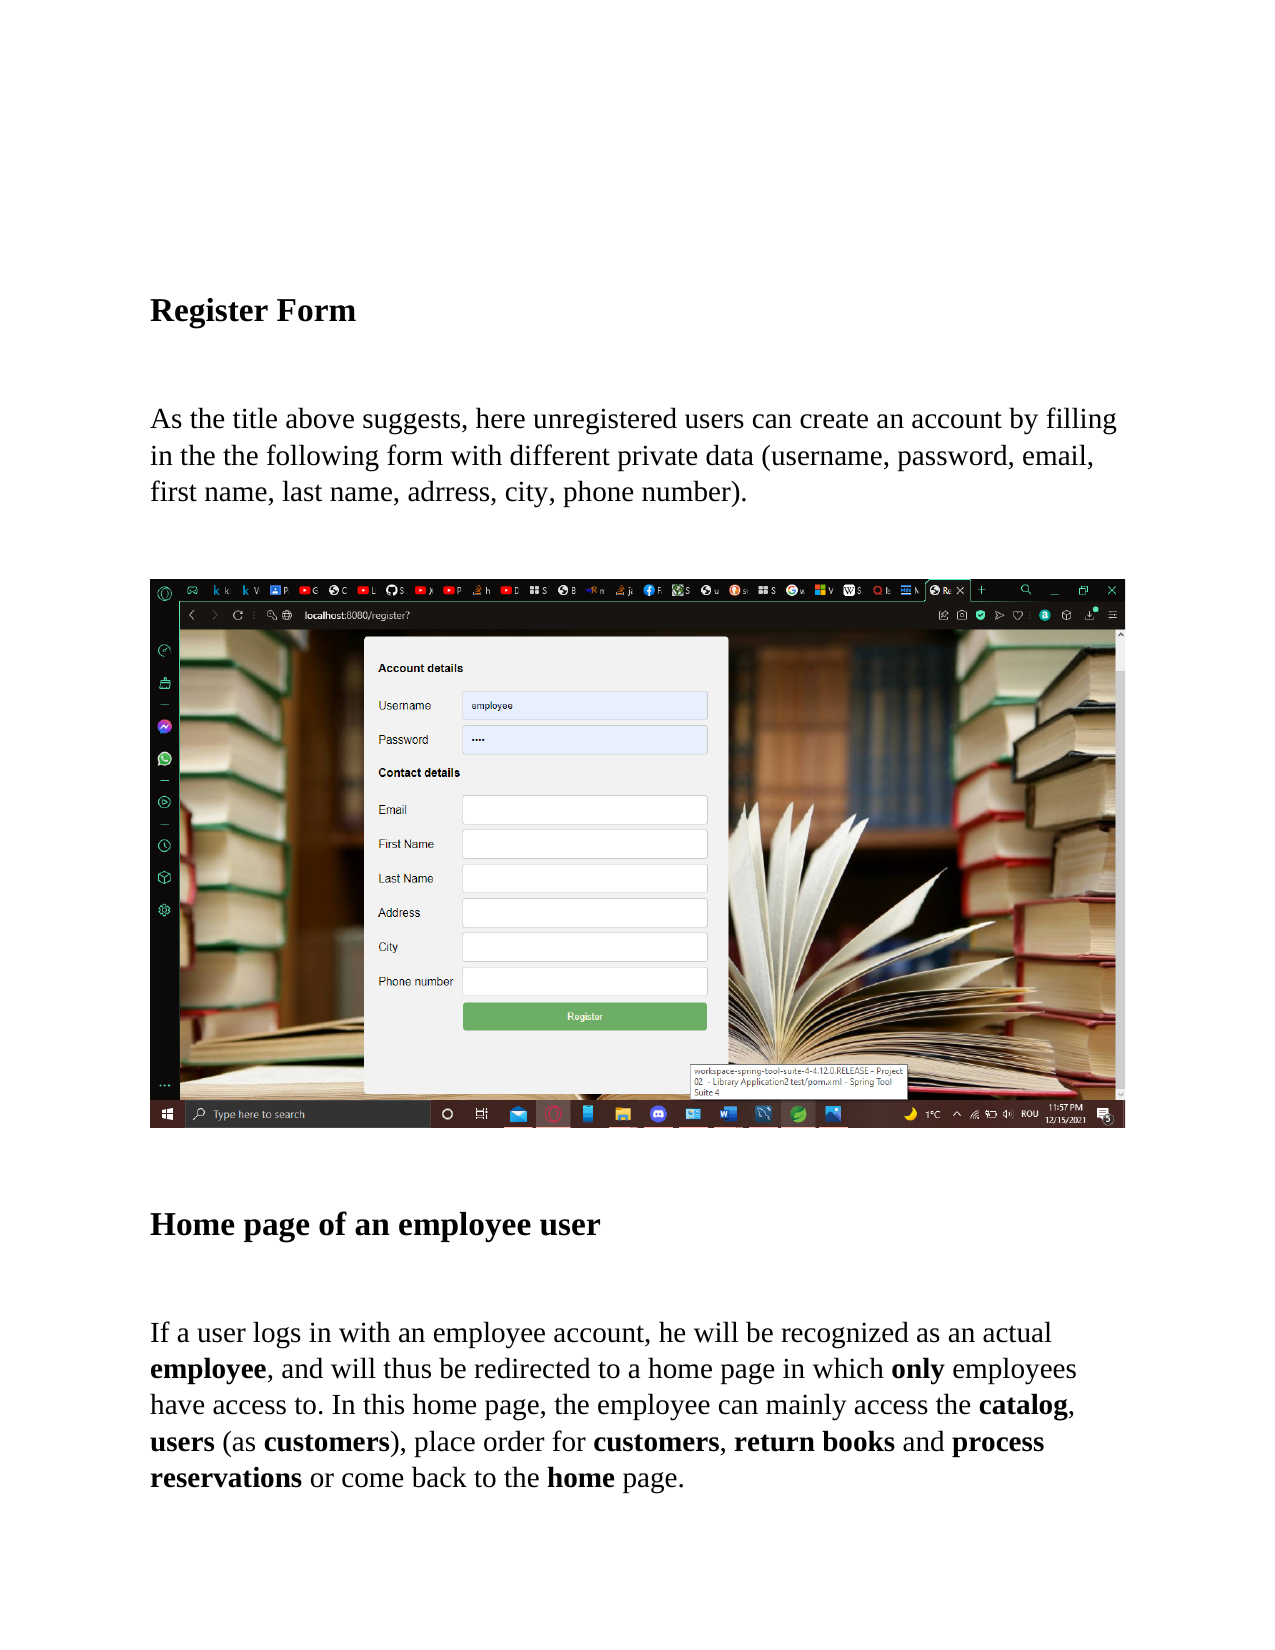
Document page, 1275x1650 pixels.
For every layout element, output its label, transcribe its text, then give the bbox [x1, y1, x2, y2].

text Register Form [150, 291, 1125, 329]
text If a user logs in with an employee account, he will be recognized as an actual employee, and will thus be redirected to a home page in which only employees have access to. In this home page, the employee can mainly access the catalog, users (as customers), place order for customers, return books and process reservations or come back to the home page. [150, 1315, 1125, 1493]
text As the title above suggests, here unregistered users can create an account by filling in the the following form with different private data (username, password, email, first name, last name, adrress, city, phone number). [150, 401, 1125, 507]
text Home page of an employee user [150, 1204, 1125, 1243]
picture [150, 579, 1125, 1128]
